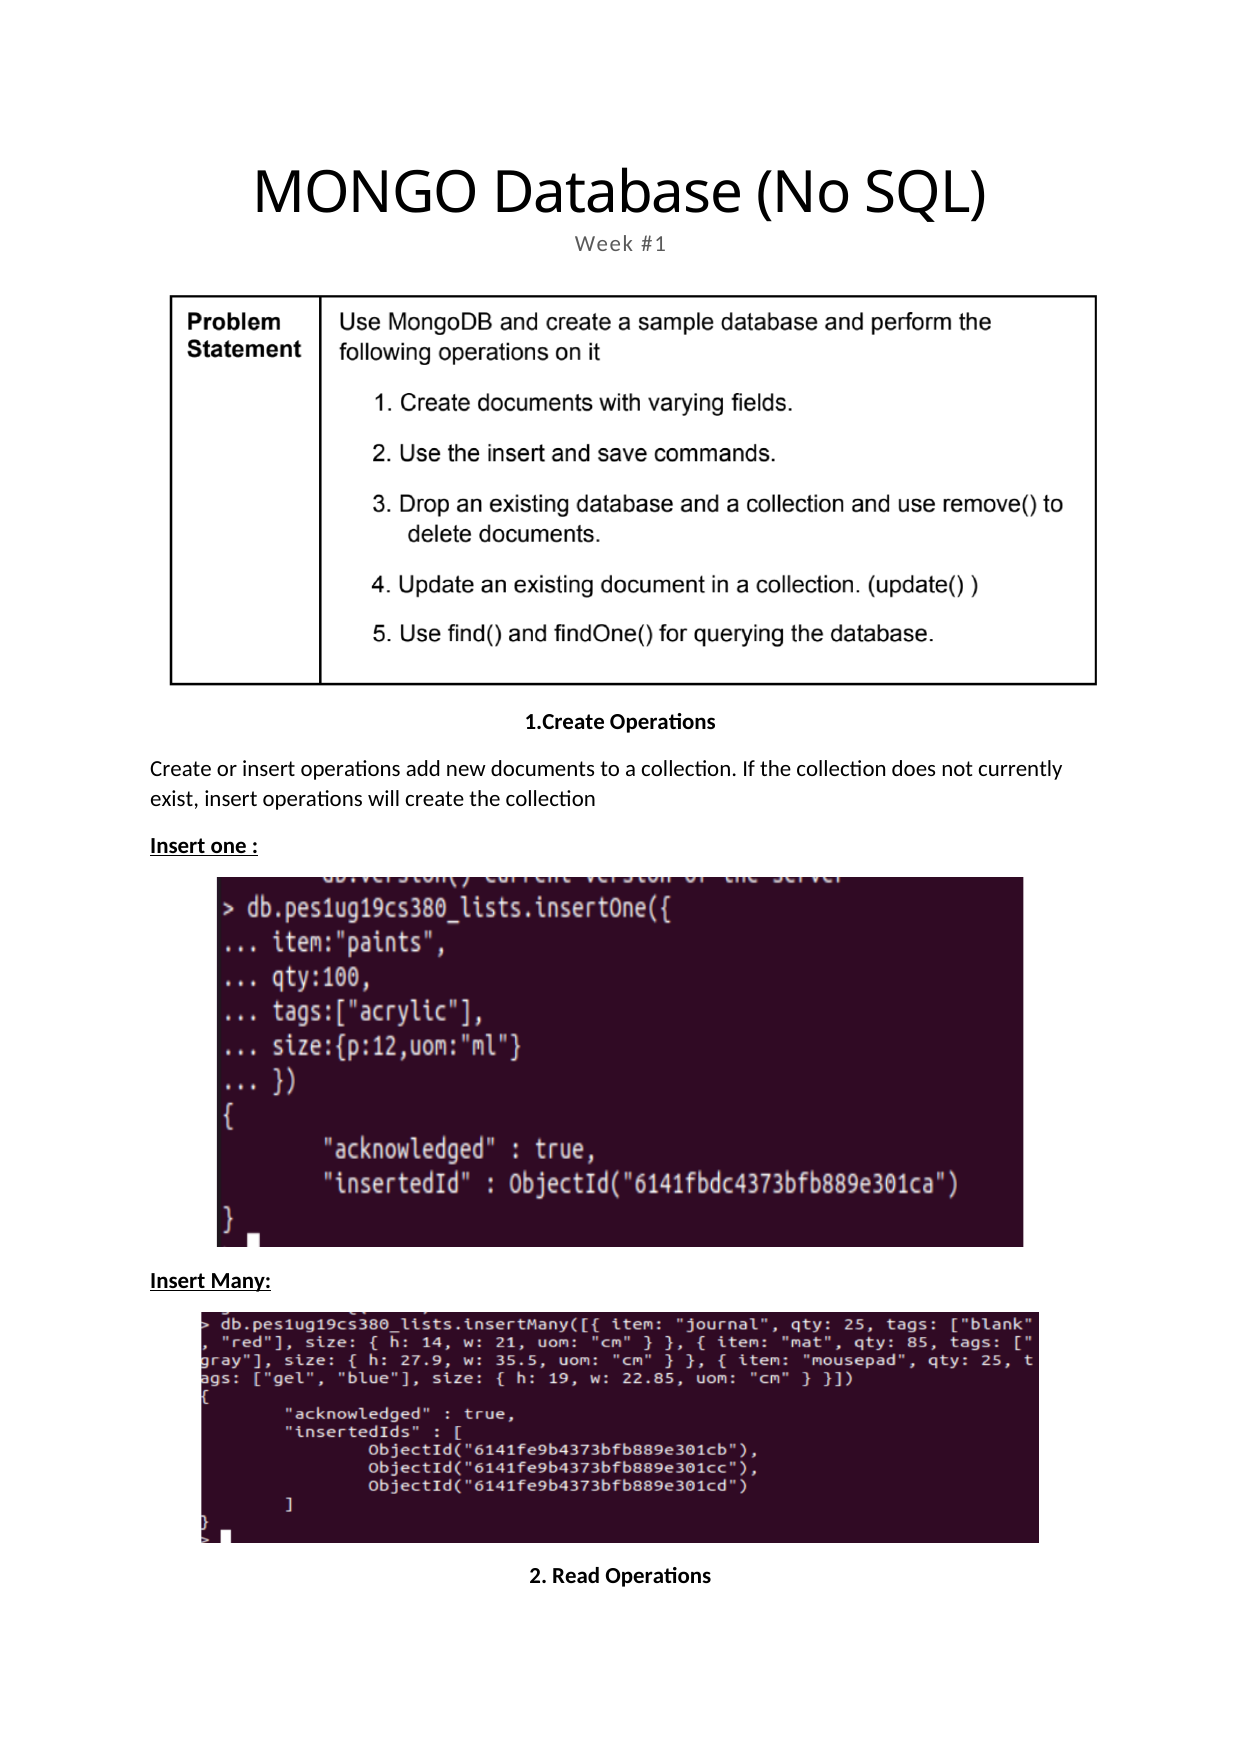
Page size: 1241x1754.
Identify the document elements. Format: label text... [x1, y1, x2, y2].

text Insert Many: [150, 1266, 1090, 1294]
subtitle Week #1 [150, 229, 1090, 257]
picture [150, 276, 1123, 688]
text 2. Read Operations [150, 1561, 1090, 1589]
text 1.Create Operations [150, 707, 1090, 735]
text Create or insert operations add new documents to a collection. If the collection does not currently exist, insert operations will create the collection [150, 754, 1090, 812]
text Insert one : [150, 831, 1090, 859]
title MONGO Database (No SQL) [150, 150, 1090, 229]
picture [201, 1312, 1039, 1543]
picture [216, 877, 1024, 1247]
